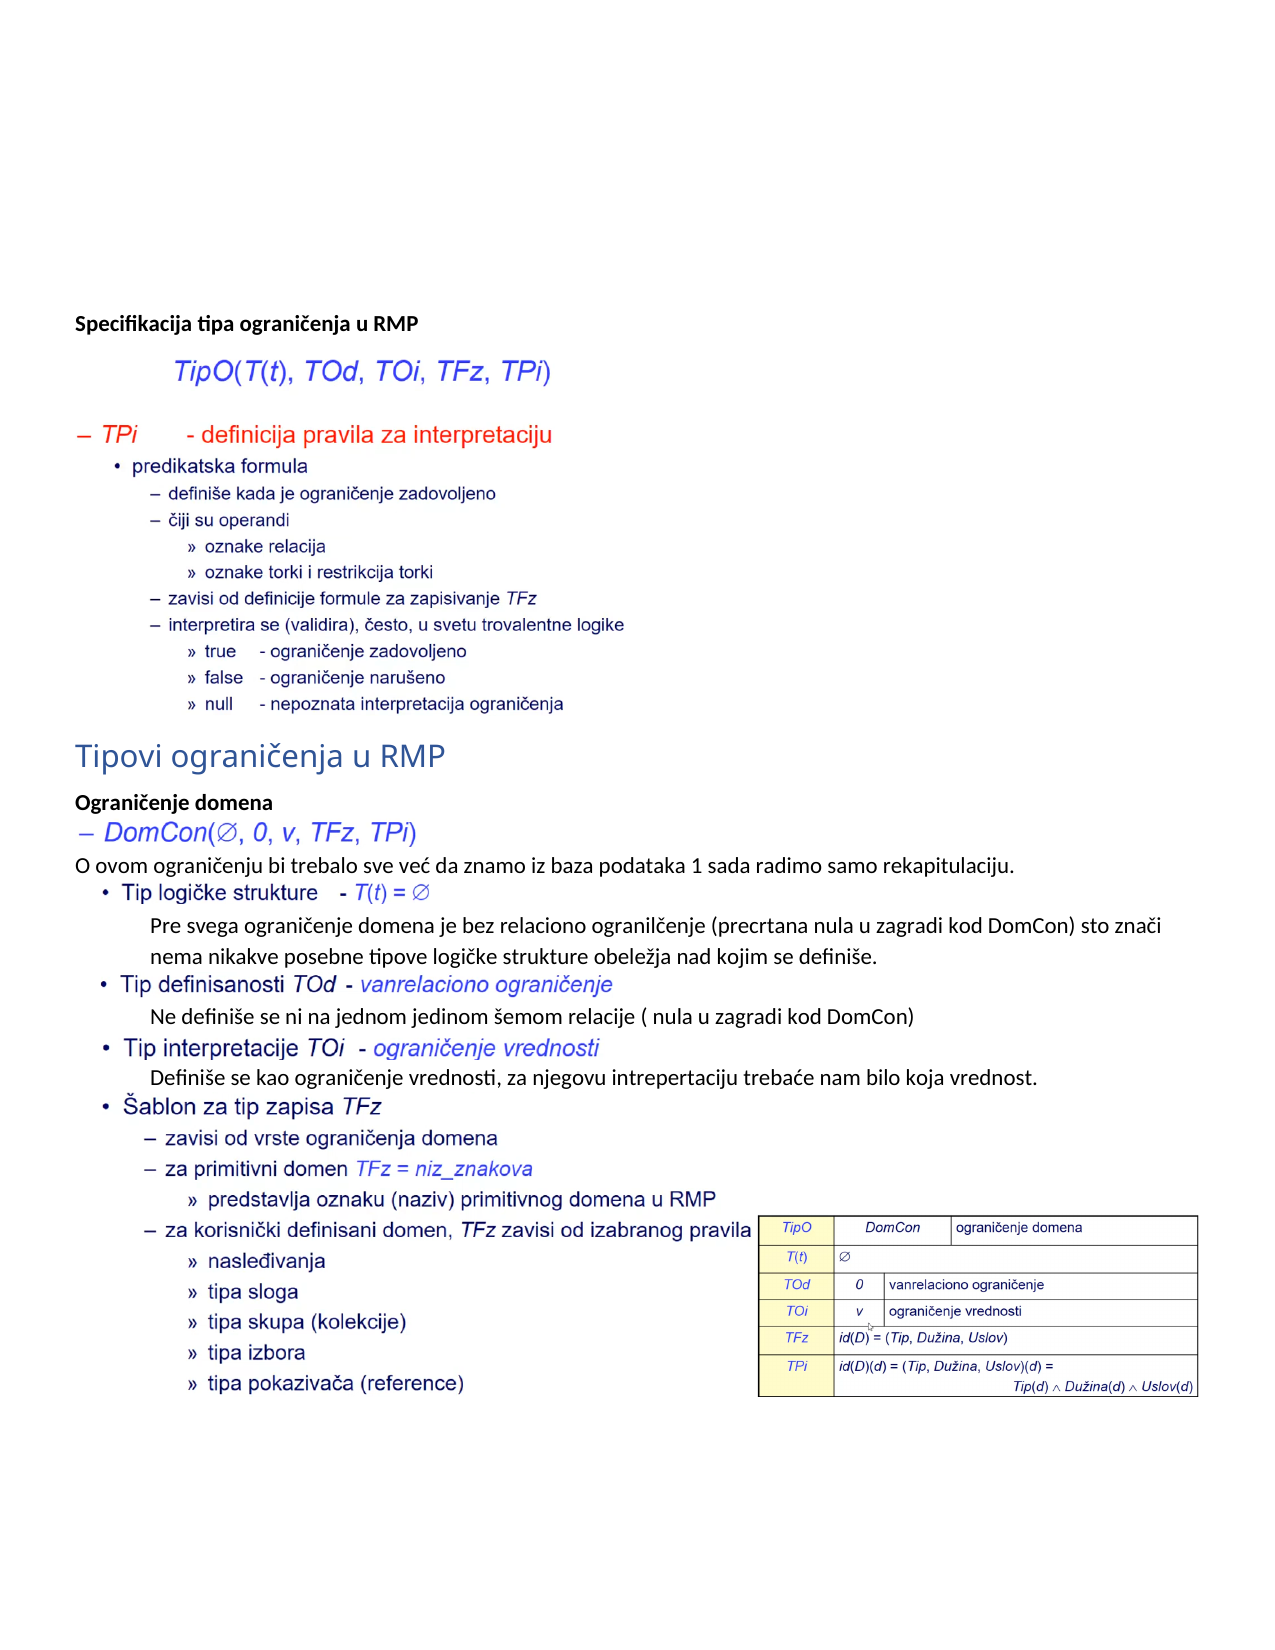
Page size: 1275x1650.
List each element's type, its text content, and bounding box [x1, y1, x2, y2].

text Ne definiše se ni na jednom jedinom šemom relacije ( nula u zagradi kod DomCon) [75, 1002, 1200, 1030]
text Ograničenje domena [75, 788, 1200, 816]
picture [75, 818, 427, 849]
subtitle Tipovi ograničenja u RMP [75, 734, 1200, 777]
text Specifikacija tipa ograničenja u RMP [75, 309, 1200, 337]
picture [100, 972, 614, 998]
picture [757, 1213, 1199, 1397]
picture [100, 1092, 753, 1397]
picture [100, 881, 431, 904]
text O ovom ograničenju bi trebalo sve već da znamo iz baza podataka 1 sada radimo samo rekapitulaciju. [75, 851, 1200, 879]
text Definiše se kao ograničenje vrednosti, za njegovu intrepertaciju trebaće nam bilo koja vrednost. [75, 1063, 1200, 1091]
picture [100, 1032, 606, 1060]
picture [75, 356, 627, 716]
text Pre svega ograničenje domena je bez relaciono ogranilčenje (precrtana nula u zagradi kod DomCon) sto znači nema nikakve posebne tipove logičke strukture obeležja nad kojim se definiše. [150, 912, 1200, 970]
